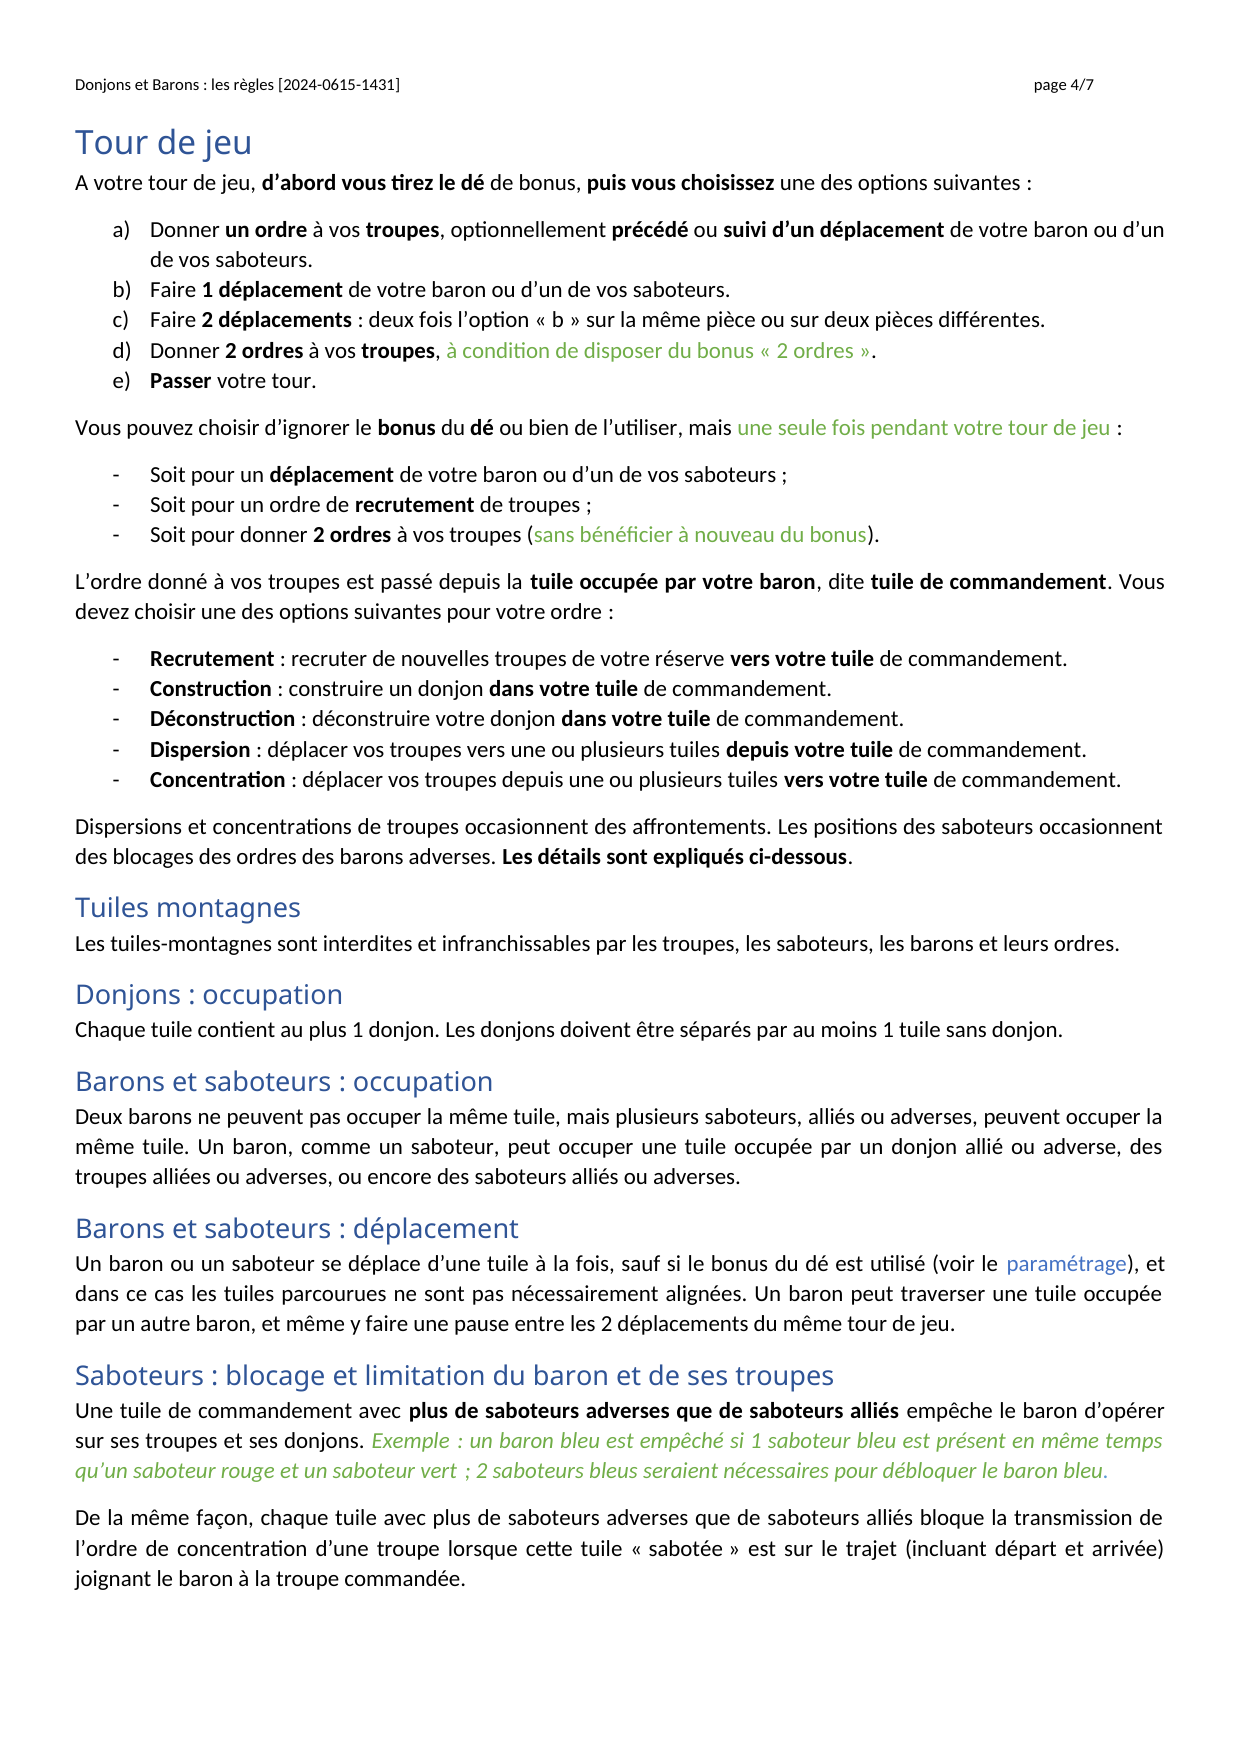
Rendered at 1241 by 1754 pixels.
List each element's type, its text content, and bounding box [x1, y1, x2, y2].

text Les tuiles-montagnes sont interdites et infranchissables par les troupes, les saboteurs, les barons et leurs ordres. [75, 929, 1165, 957]
text De la même façon, chaque tuile avec plus de saboteurs adverses que de saboteurs alliés bloque la transmission de l’ordre de concentration d’une troupe lorsque cette tuile « sabotée » est sur le trajet (incluant départ et arrivée) joignant le baron à la troupe commandée. [75, 1503, 1165, 1592]
subtitle Donjons : occupation [75, 976, 1165, 1012]
list Recrutement : recruter de nouvelles troupes de votre réserve vers votre tuile de commandement. [112, 644, 1165, 672]
text Deux barons ne peuvent pas occuper la même tuile, mais plusieurs saboteurs, alliés ou adverses, peuvent occuper la même tuile. Un baron, comme un saboteur, peut occuper une tuile occupée par un donjon allié ou adverse, des troupes alliées ou adverses, ou encore des saboteurs alliés ou adverses. [75, 1102, 1165, 1190]
list Déconstruction : déconstruire votre donjon dans votre tuile de commandement. [112, 704, 1165, 732]
text Vous pouvez choisir d’ignorer le bonus du dé ou bien de l’utiliser, mais une seule fois pendant votre tour de jeu : [75, 413, 1165, 441]
list Soit pour donner 2 ordres à vos troupes (sans bénéficier à nouveau du bonus). [112, 520, 1165, 548]
list Concentration : déplacer vos troupes depuis une ou plusieurs tuiles vers votre tuile de commandement. [112, 765, 1165, 793]
text Une tuile de commandement avec plus de saboteurs adverses que de saboteurs alliés empêche le baron d’opérer sur ses troupes et ses donjons. Exemple : un baron bleu est empêché si 1 saboteur bleu est présent en même temps qu’un saboteur rouge et un saboteur vert ; 2 saboteurs bleus seraient nécessaires pour débloquer le baron bleu. [75, 1396, 1165, 1484]
subtitle Saboteurs : blocage et limitation du baron et de ses troupes [75, 1356, 1165, 1393]
list Construction : construire un donjon dans votre tuile de commandement. [112, 674, 1165, 702]
text Dispersions et concentrations de troupes occasionnent des affrontements. Les positions des saboteurs occasionnent des blocages des ordres des barons adverses. Les détails sont expliqués ci-dessous. [75, 812, 1165, 870]
text Un baron ou un saboteur se déplace d’une tuile à la fois, sauf si le bonus du dé est utilisé (voir le paramétrage), et dans ce cas les tuiles parcourues ne sont pas nécessairement alignées. Un baron peut traverser une tuile occupée par un autre baron, et même y faire une pause entre les 2 déplacements du même tour de jeu. [75, 1249, 1165, 1337]
list Dispersion : déplacer vos troupes vers une ou plusieurs tuiles depuis votre tuile de commandement. [112, 735, 1165, 763]
list Passer votre tour. [112, 366, 1165, 394]
text A votre tour de jeu, d’abord vous tirez le dé de bonus, puis vous choisissez une des options suivantes : [75, 168, 1165, 196]
text L’ordre donné à vos troupes est passé depuis la tuile occupée par votre baron, dite tuile de commandement. Vous devez choisir une des options suivantes pour votre ordre : [75, 567, 1165, 625]
list Faire 1 déplacement de votre baron ou d’un de vos saboteurs. [112, 275, 1165, 303]
subtitle Tour de jeu [75, 119, 1165, 164]
text Chaque tuile contient au plus 1 donjon. Les donjons doivent être séparés par au moins 1 tuile sans donjon. [75, 1015, 1165, 1043]
list Donner 2 ordres à vos troupes, à condition de disposer du bonus « 2 ordres ». [112, 336, 1165, 364]
list Soit pour un déplacement de votre baron ou d’un de vos saboteurs ; [112, 460, 1165, 488]
list Donner un ordre à vos troupes, optionnellement précédé ou suivi d’un déplacement de votre baron ou d’un de vos saboteurs. [112, 215, 1165, 273]
list Soit pour un ordre de recrutement de troupes ; [112, 490, 1165, 518]
list Faire 2 déplacements : deux fois l’option « b » sur la même pièce ou sur deux pièces différentes. [112, 306, 1165, 333]
subtitle Barons et saboteurs : déplacement [75, 1209, 1165, 1246]
subtitle Tuiles montagnes [75, 889, 1165, 926]
subtitle Barons et saboteurs : occupation [75, 1062, 1165, 1099]
